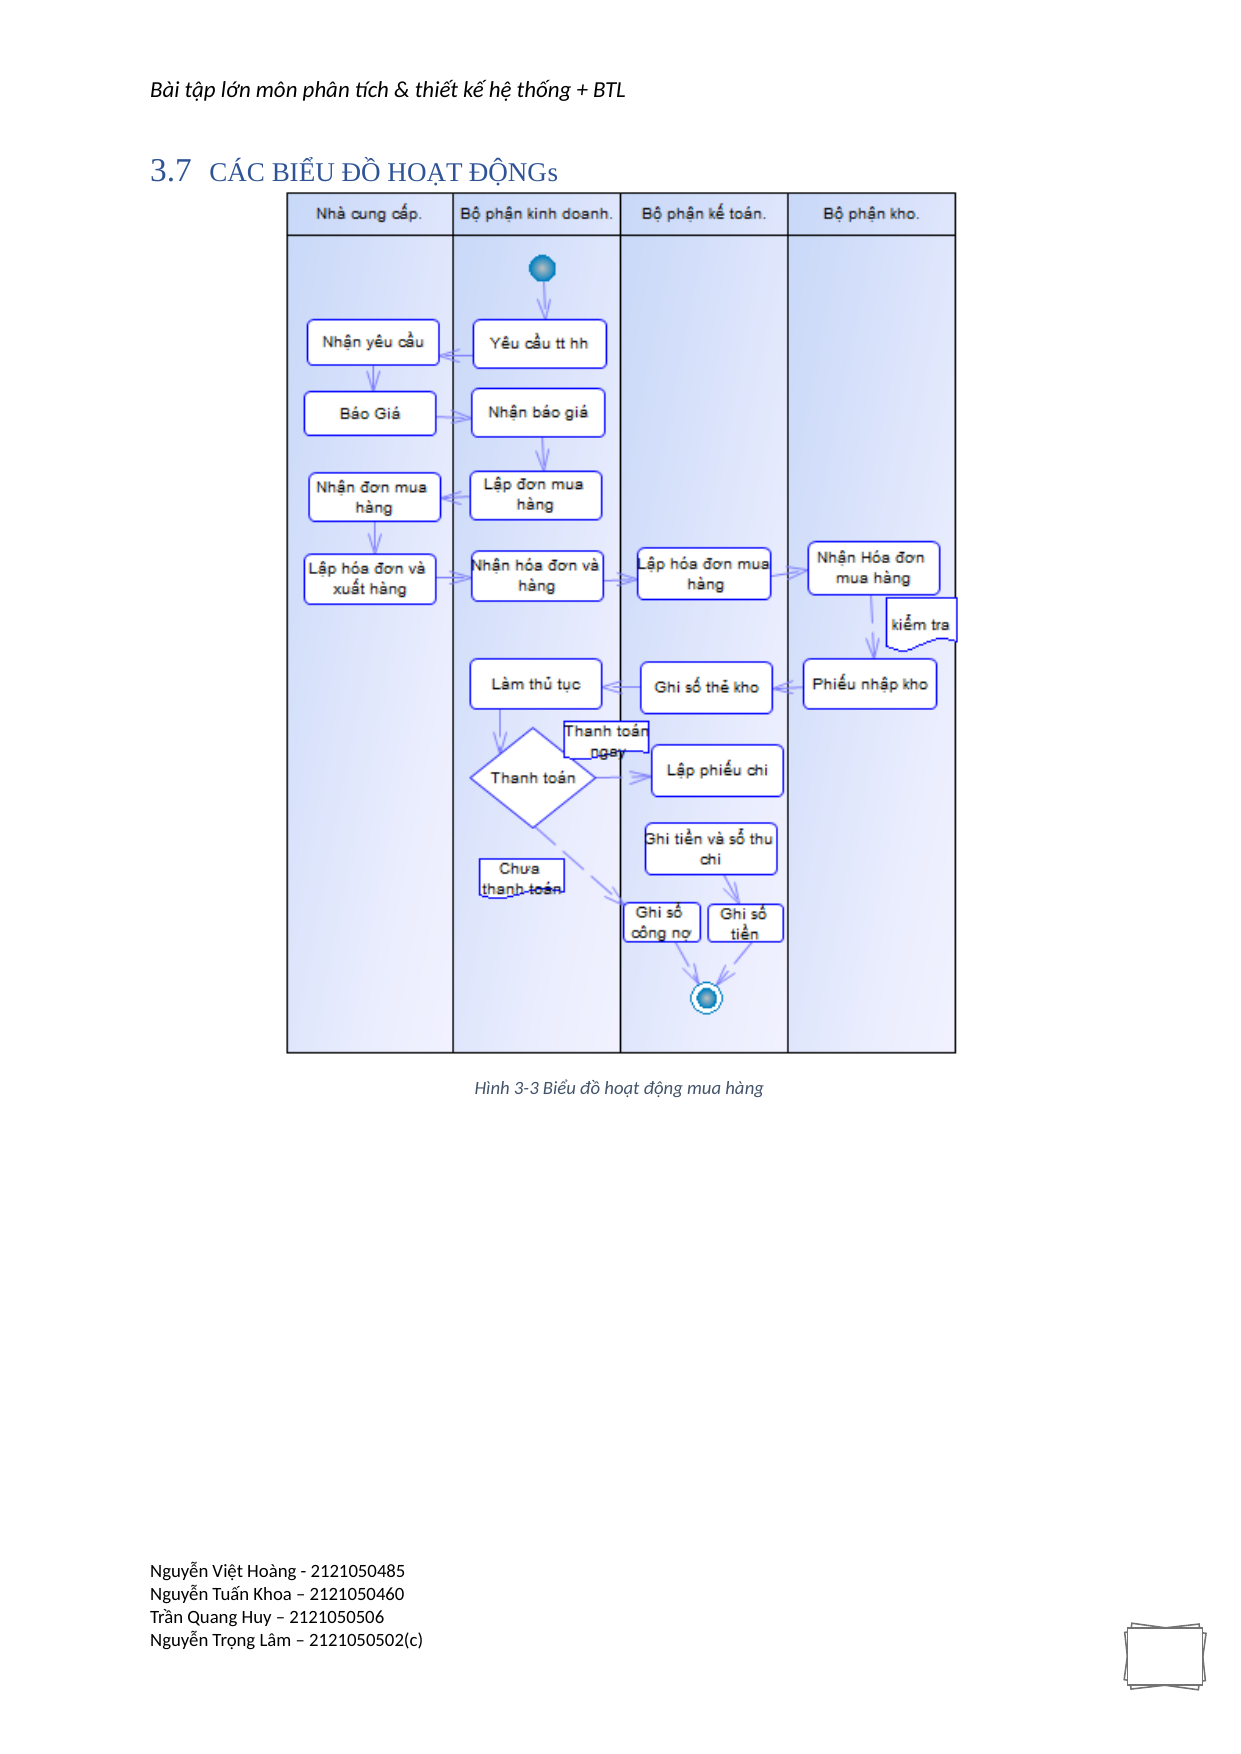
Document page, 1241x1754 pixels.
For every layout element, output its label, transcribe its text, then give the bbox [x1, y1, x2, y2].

subtitle CÁC BIỂU ĐỒ HOẠT ĐỘNGs [150, 150, 1090, 188]
text Hình 3-3 Biểu đồ hoạt động mua hàng [150, 1076, 1090, 1099]
picture [282, 191, 958, 1057]
